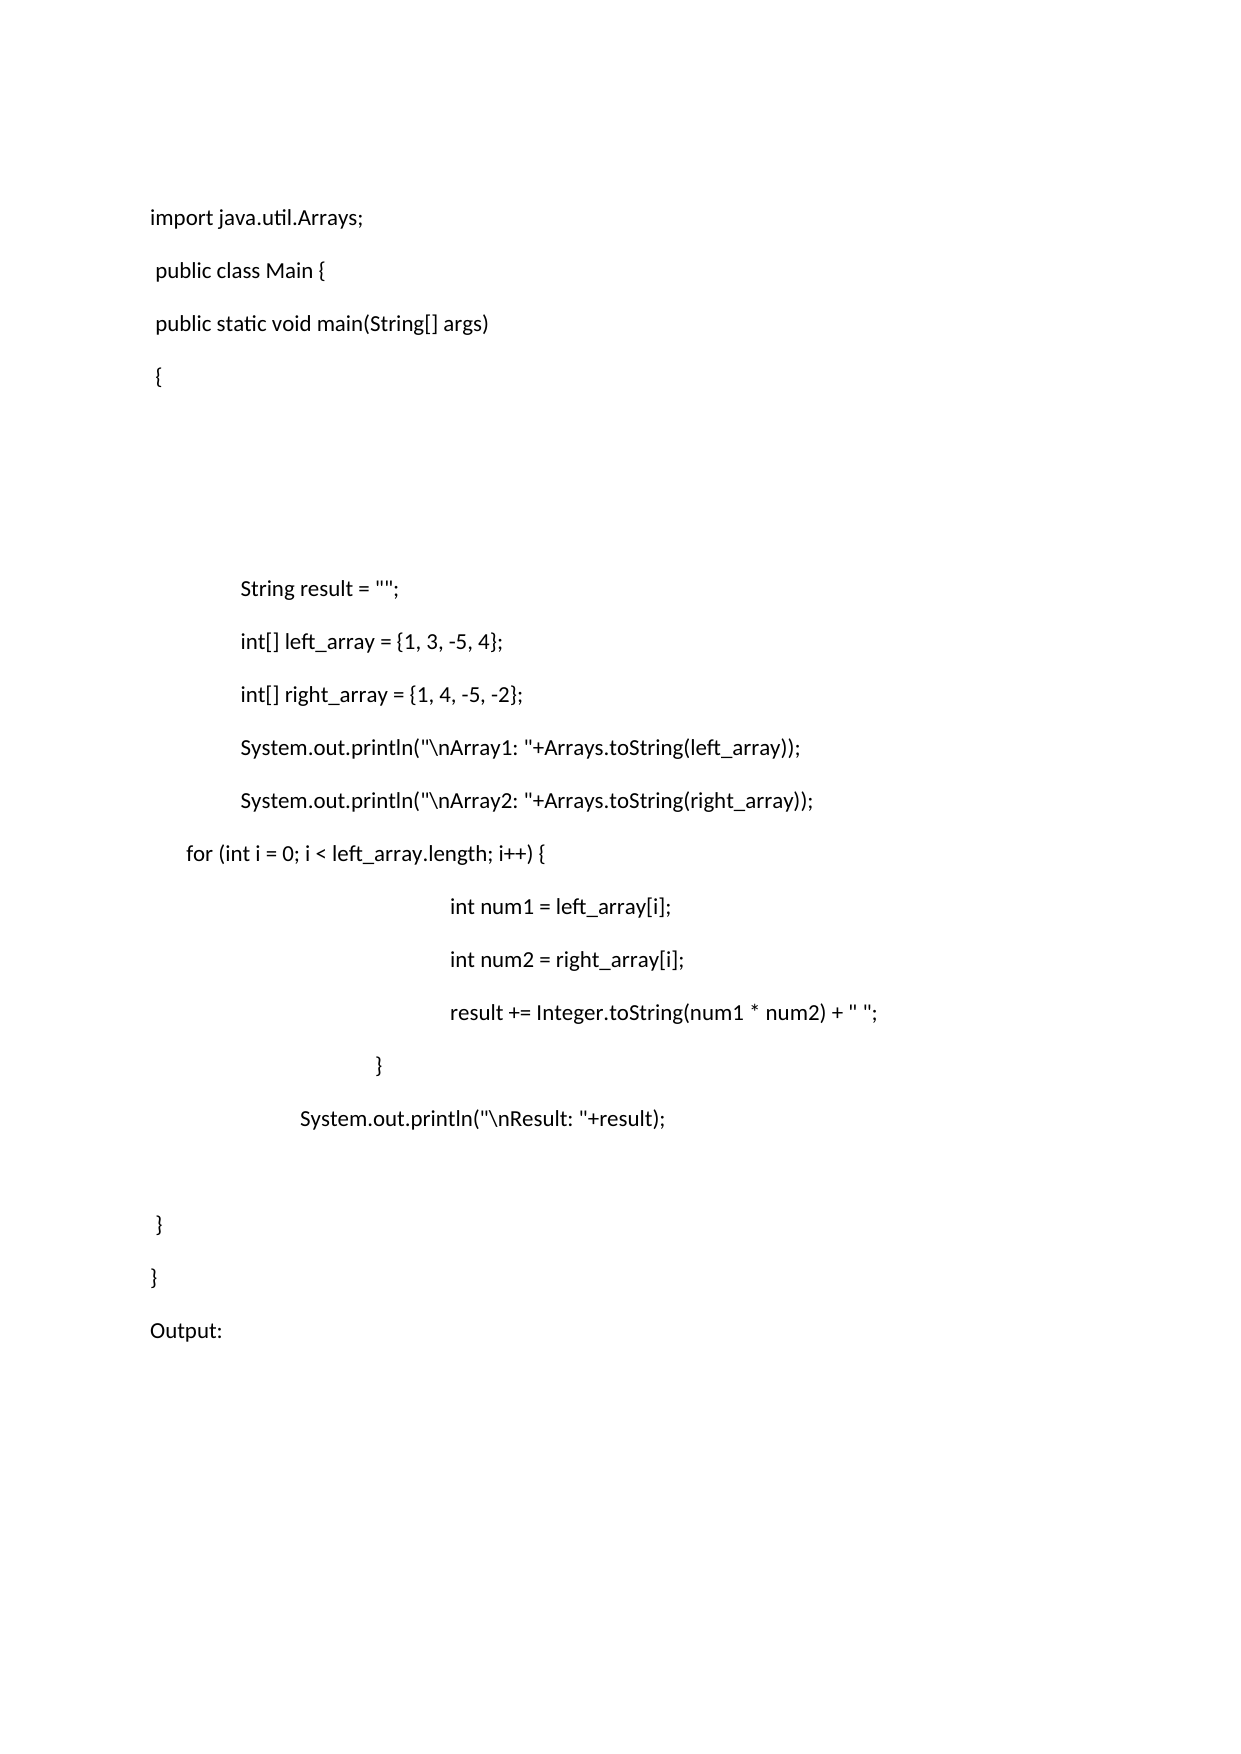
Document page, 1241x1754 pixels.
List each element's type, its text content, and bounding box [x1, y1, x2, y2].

text Output: [150, 1316, 1090, 1344]
text System.out.println("\nArray2: "+Arrays.toString(right_array)); [150, 786, 1090, 814]
text import java.util.Arrays; [150, 203, 1090, 231]
text int[] left_array = {1, 3, -5, 4}; [150, 627, 1090, 655]
text int num1 = left_array[i]; [150, 892, 1090, 920]
text for (int i = 0; i < left_array.length; i++) { [150, 839, 1090, 867]
text } [150, 1210, 1090, 1238]
text System.out.println("\nArray1: "+Arrays.toString(left_array)); [150, 733, 1090, 761]
text } [150, 1263, 1090, 1291]
text public static void main(String[] args) [150, 309, 1090, 337]
text } [150, 1051, 1090, 1079]
text result += Integer.toString(num1 * num2) + " "; [150, 998, 1090, 1026]
text public class Main { [150, 256, 1090, 284]
text int[] right_array = {1, 4, -5, -2}; [150, 680, 1090, 708]
text { [150, 362, 1090, 390]
text int num2 = right_array[i]; [150, 945, 1090, 973]
text String result = ""; [150, 574, 1090, 602]
text System.out.println("\nResult: "+result); [150, 1104, 1090, 1132]
